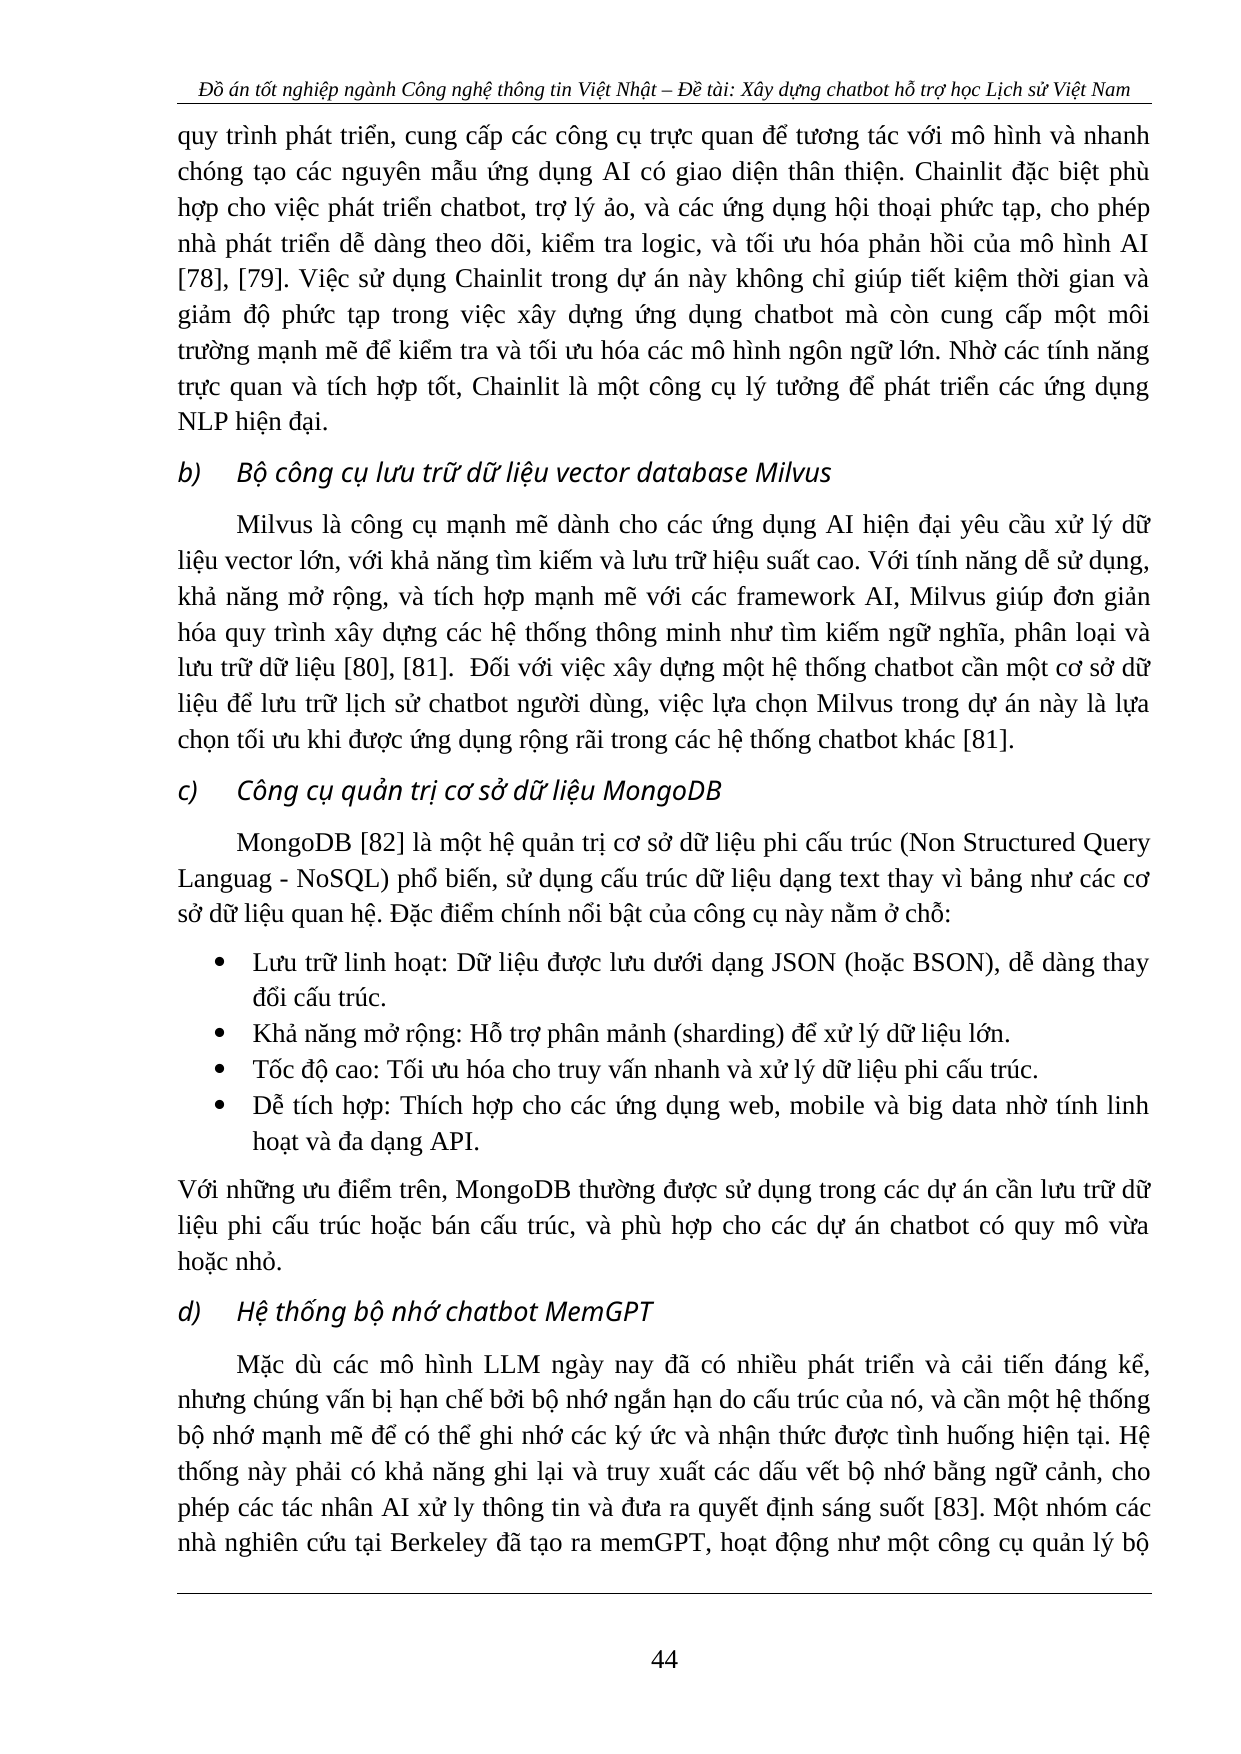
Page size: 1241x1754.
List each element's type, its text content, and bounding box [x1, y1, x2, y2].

text Milvus là công cụ mạnh mẽ dành cho các ứng dụng AI hiện đại yêu cầu xử lý dữ liệu vector lớn, với khả năng tìm kiếm và lưu trữ hiệu suất cao. Với tính năng dễ sử dụng, khả năng mở rộng, và tích hợp mạnh mẽ với các framework AI, Milvus giúp đơn giản hóa quy trình xây dựng các hệ thống thông minh như tìm kiếm ngữ nghĩa, phân loại và lưu trữ dữ liệu . Đối với việc xây dựng một hệ thống chatbot cần một cơ sở dữ liệu để lưu trữ lịch sử chatbot người dùng, việc lựa chọn Milvus trong dự án này là lựa chọn tối ưu khi được ứng dụng rộng rãi trong các hệ thống chatbot khác . [177, 508, 1152, 754]
list Dễ tích hợp: Thích hợp cho các ứng dụng web, mobile và big data nhờ tính linh hoạt và đa dạng API. [215, 1089, 1152, 1156]
list Tốc độ cao: Tối ưu hóa cho truy vấn nhanh và xử lý dữ liệu phi cấu trúc. [215, 1053, 1152, 1084]
subtitle Công cụ quản trị cơ sở dữ liệu MongoDB [177, 771, 1152, 808]
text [177, 119, 1152, 436]
text Với những ưu điểm trên, MongoDB thường được sử dụng trong các dự án cần lưu trữ dữ liệu phi cấu trúc hoặc bán cấu trúc, và phù hợp cho các dự án chatbot có quy mô vừa hoặc nhỏ. [177, 1173, 1152, 1276]
subtitle Bộ công cụ lưu trữ dữ liệu vector database Milvus [177, 453, 1152, 490]
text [177, 1348, 1152, 1557]
text MongoDB là một hệ quản trị cơ sở dữ liệu phi cấu trúc (Non Structured Query Languag - NoSQL) phổ biến, sử dụng cấu trúc dữ liệu dạng text thay vì bảng như các cơ sở dữ liệu quan hệ. Đặc điểm chính nổi bật của công cụ này nằm ở chỗ: [177, 826, 1152, 928]
list Khả năng mở rộng: Hỗ trợ phân mảnh (sharding) để xử lý dữ liệu lớn. [215, 1017, 1152, 1048]
list Lưu trữ linh hoạt: Dữ liệu được lưu dưới dạng JSON (hoặc BSON), dễ dàng thay đổi cấu trúc. [215, 946, 1152, 1013]
subtitle Hệ thống bộ nhớ chatbot MemGPT [177, 1293, 1152, 1330]
